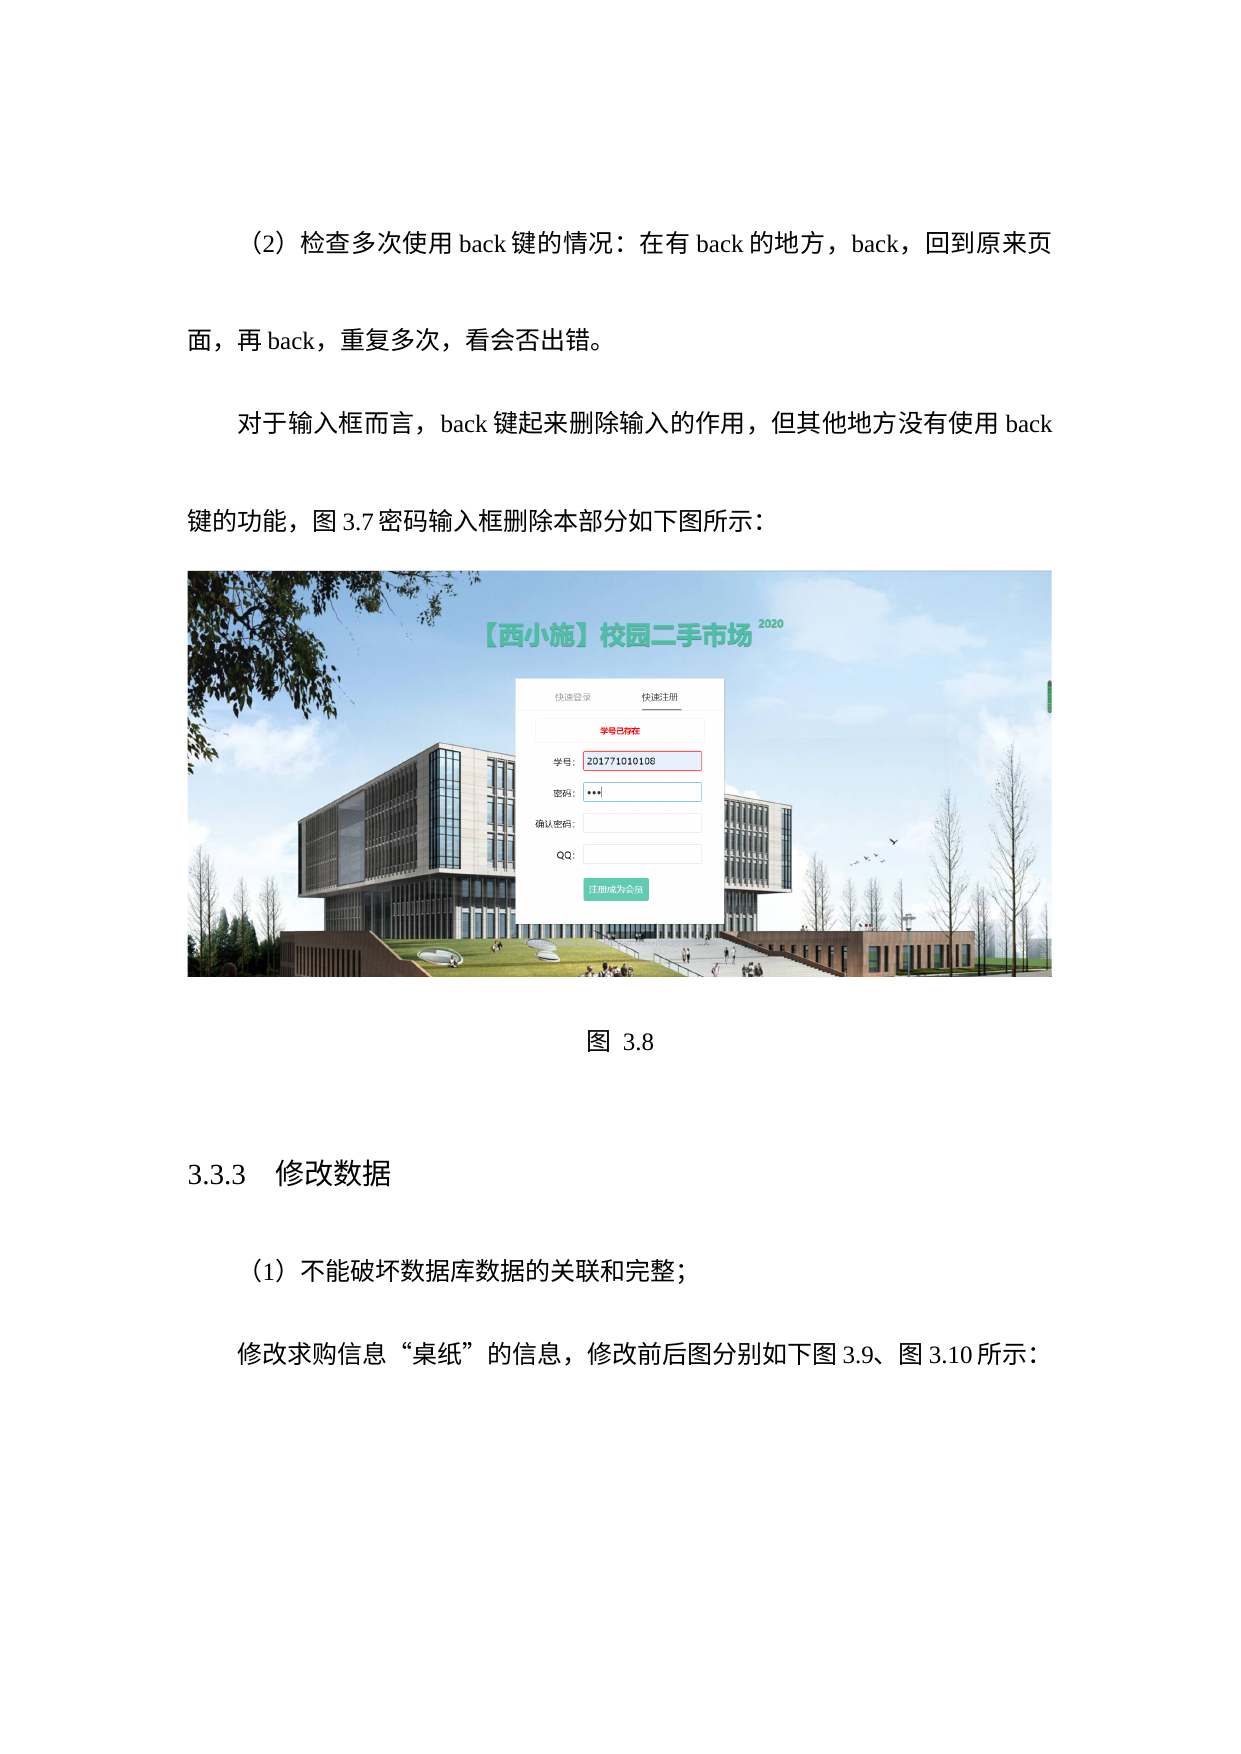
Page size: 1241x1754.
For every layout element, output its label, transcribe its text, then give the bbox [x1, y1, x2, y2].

list 图 3.8 [187, 1007, 1053, 1072]
list 对于输入框而言，back键起来删除输入的作用，但其他地方没有使用back键的功能，图3.7密码输入框删除本部分如下图所示： [187, 389, 1053, 552]
list （1）不能破坏数据库数据的关联和完整； [187, 1237, 1053, 1302]
subtitle 3.3.3 修改数据 [187, 1139, 1053, 1204]
list 检查多次使用back键的情况：在有back的地方，back，回到原来页面，再back，重复多次，看会否出错。 [187, 209, 1053, 371]
picture [187, 570, 1052, 977]
list 修改求购信息“桌纸”的信息，修改前后图分别如下图3.9、图3.10所示： [187, 1320, 1053, 1385]
